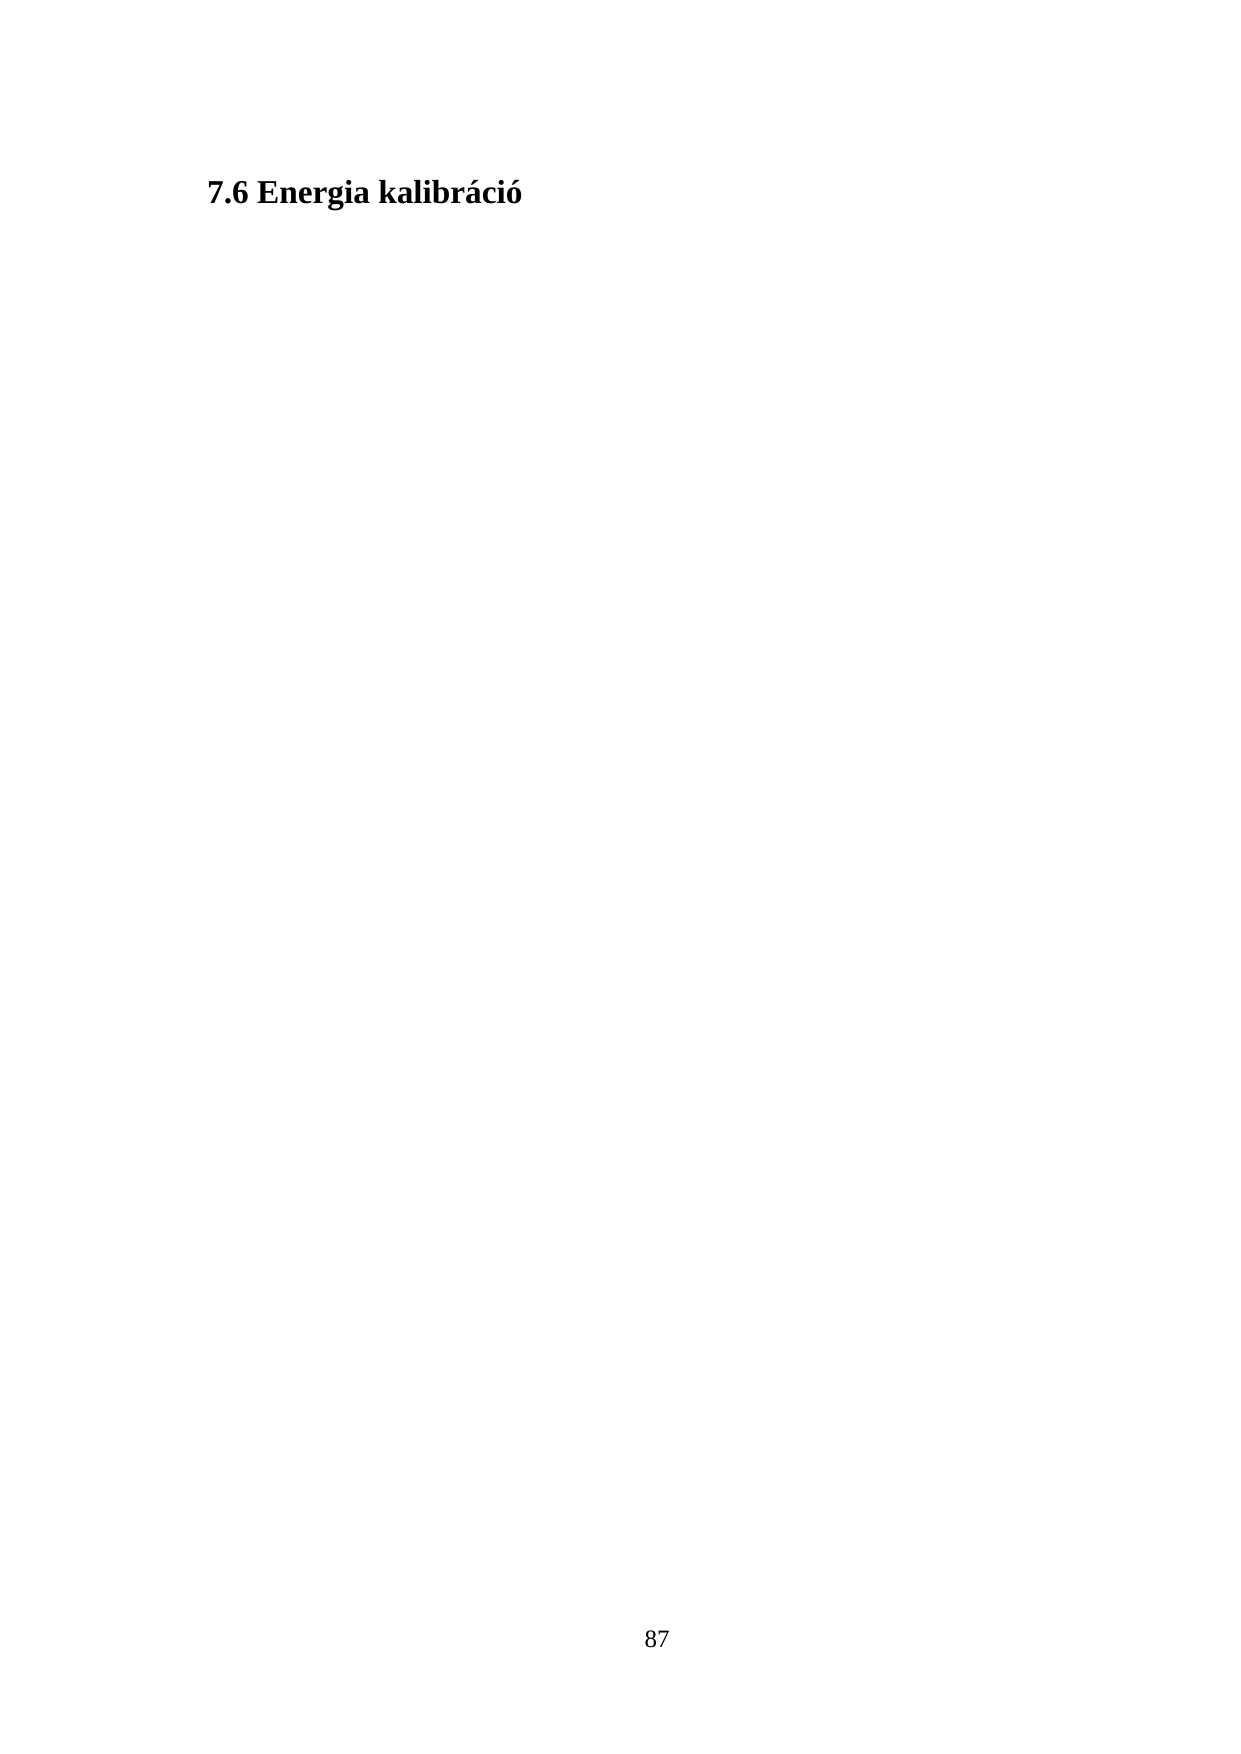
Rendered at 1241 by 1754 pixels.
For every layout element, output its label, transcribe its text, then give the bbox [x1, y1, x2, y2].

subtitle Energia kalibráció [207, 173, 1092, 211]
